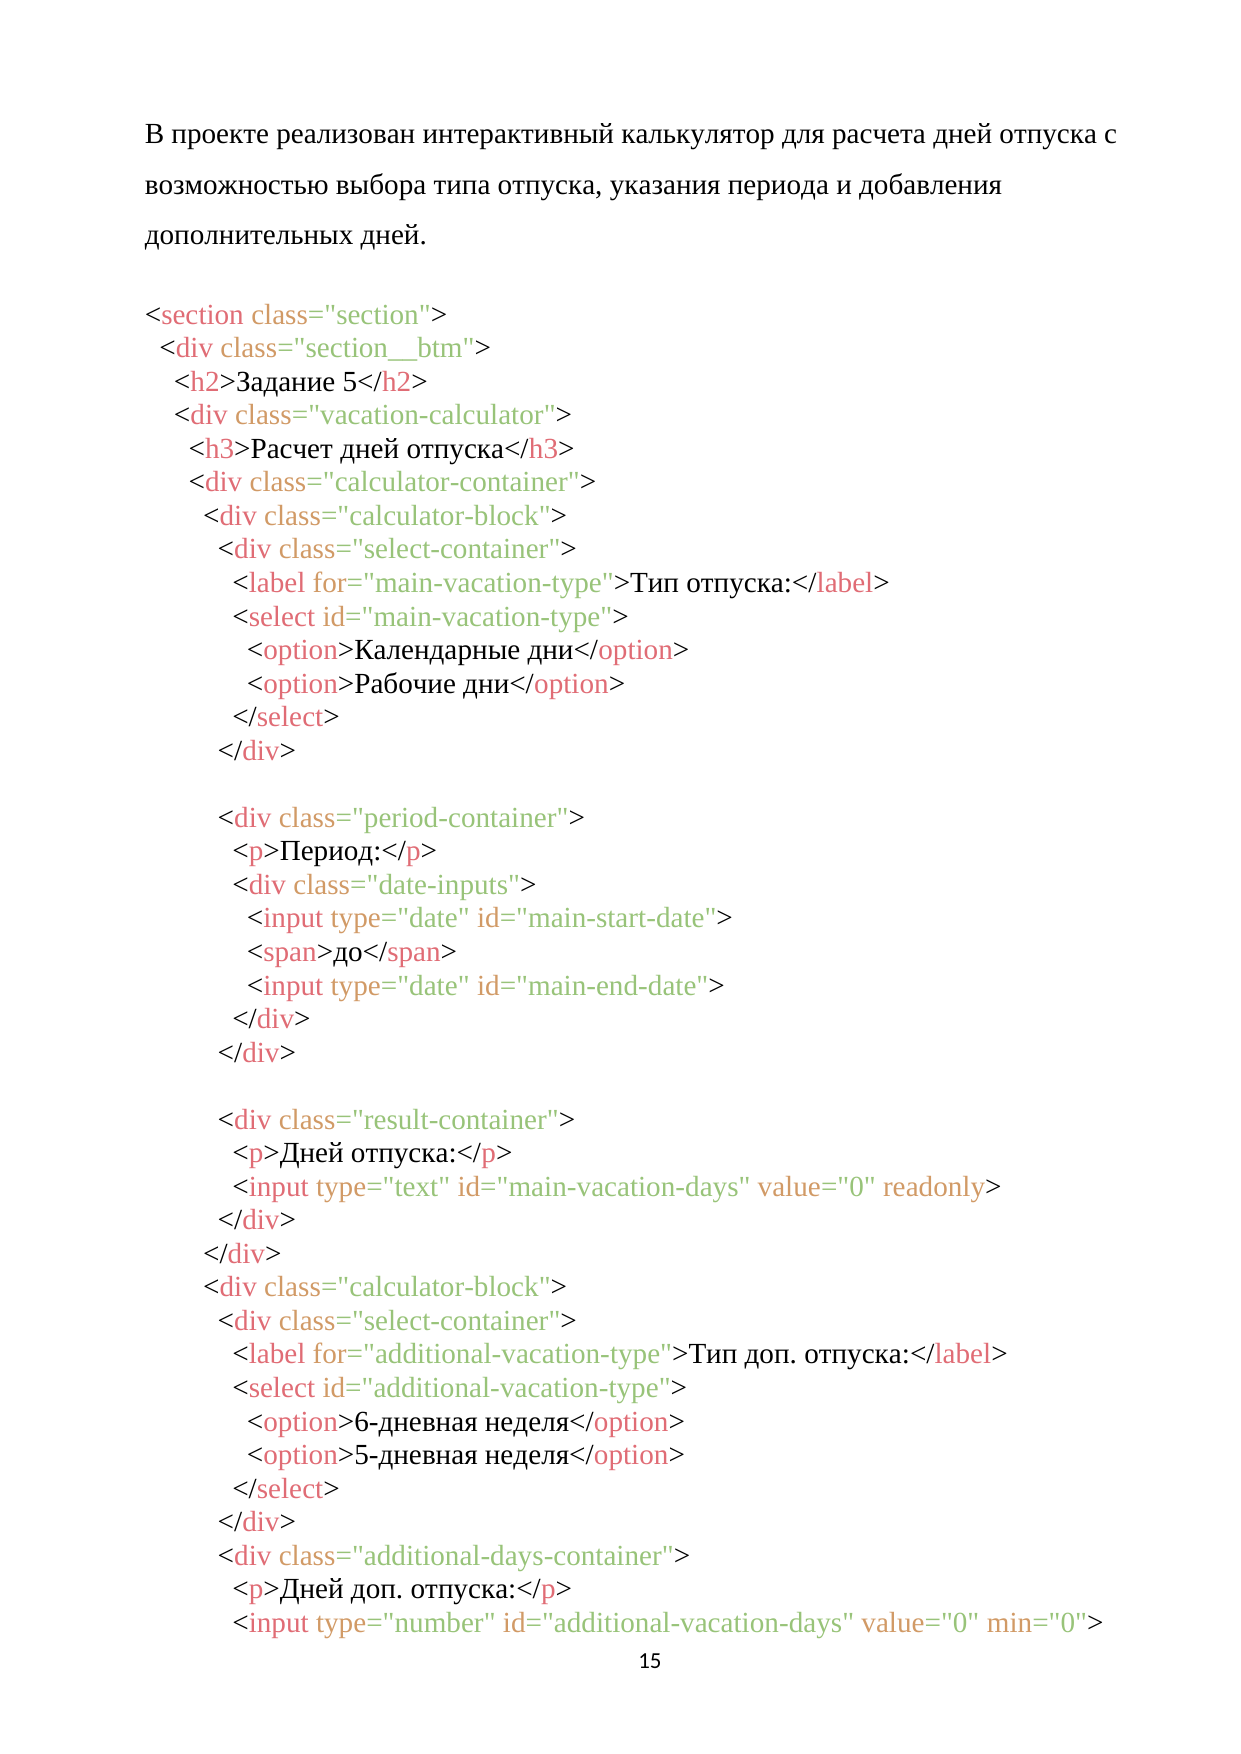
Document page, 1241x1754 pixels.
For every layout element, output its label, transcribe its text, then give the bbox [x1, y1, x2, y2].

text В проекте реализован интерактивный калькулятор для расчета дней отпуска с возможностью выбора типа отпуска, указания периода и добавления дополнительных дней. [144, 117, 1155, 251]
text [144, 297, 1155, 1638]
